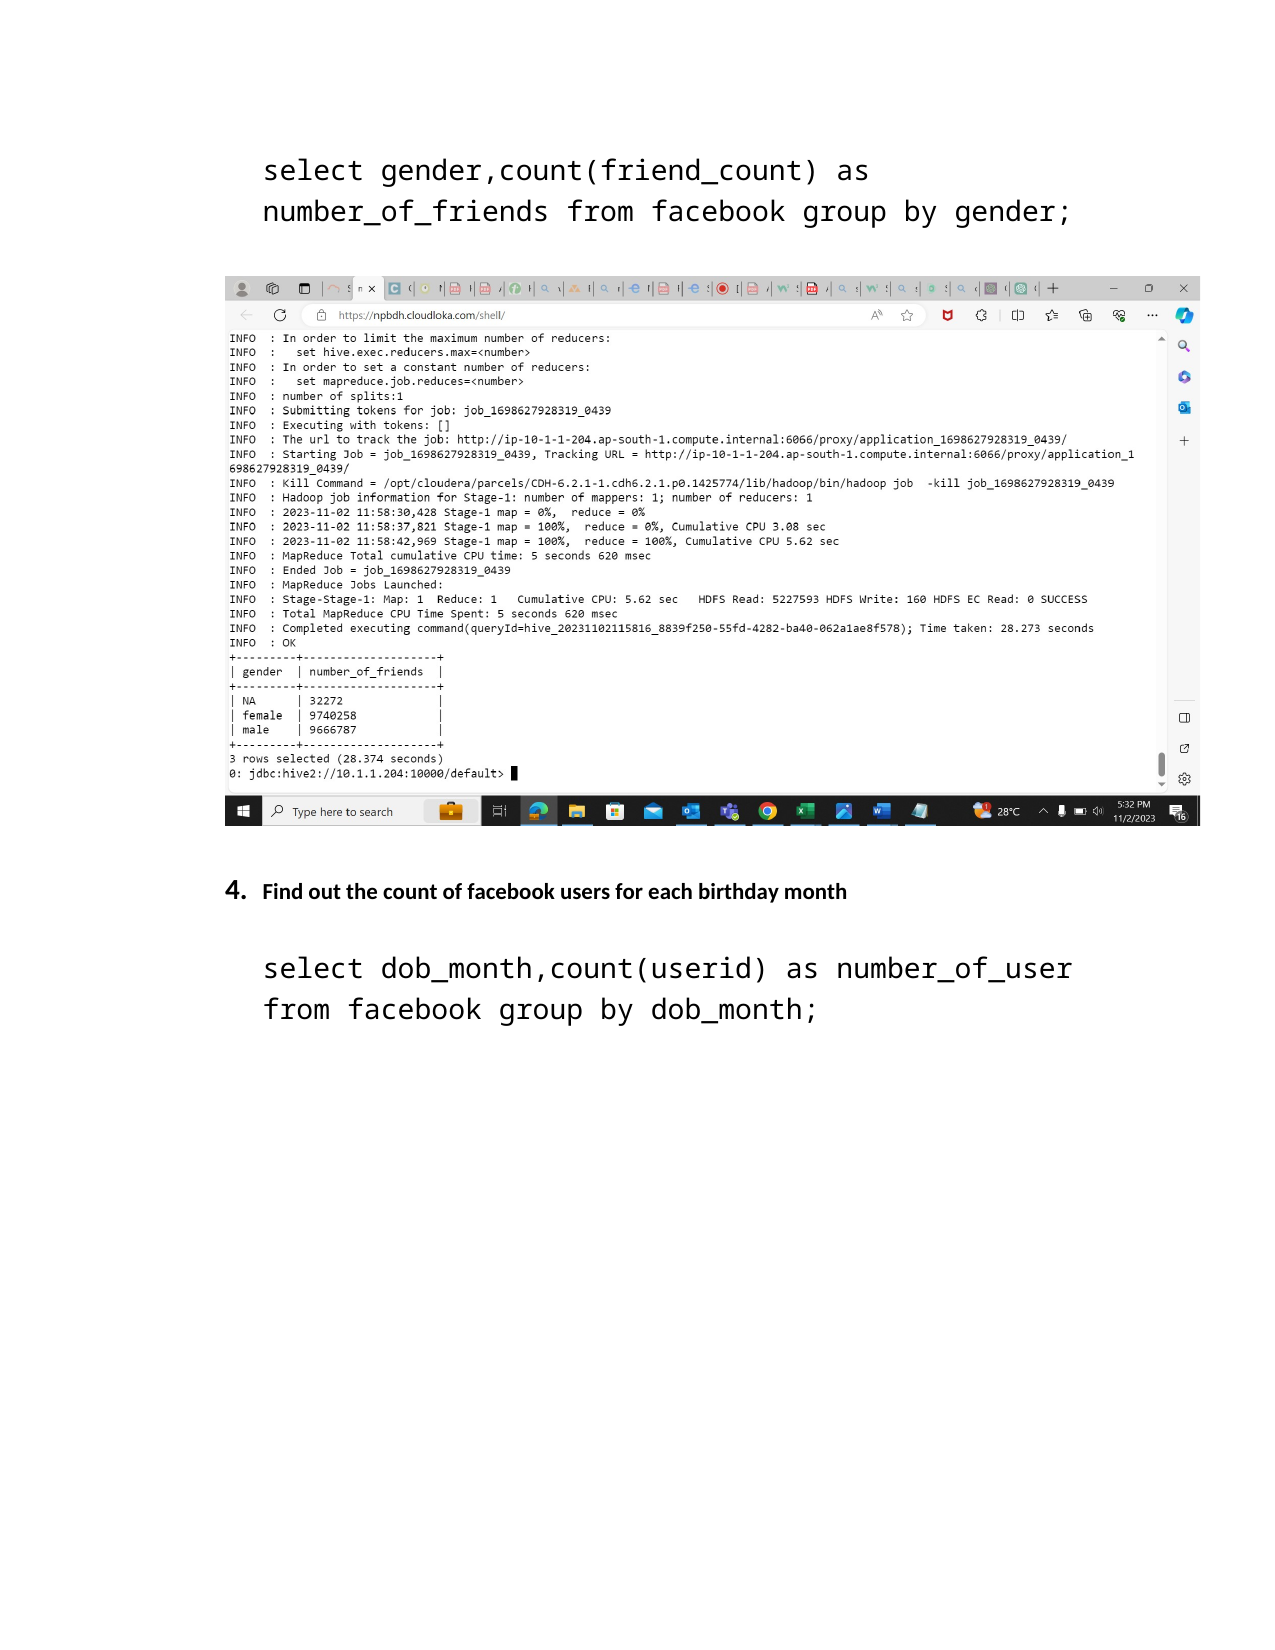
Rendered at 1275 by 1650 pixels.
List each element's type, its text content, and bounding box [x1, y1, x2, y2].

picture [225, 276, 1200, 826]
list select gender,count(friend_count) as number_of_friends from facebook group by gender; [262, 150, 1125, 230]
list select dob_month,count(userid) as number_of_user from facebook group by dob_month; [262, 948, 1125, 1028]
list Find out the count of facebook users for each birthday month [225, 871, 1125, 907]
